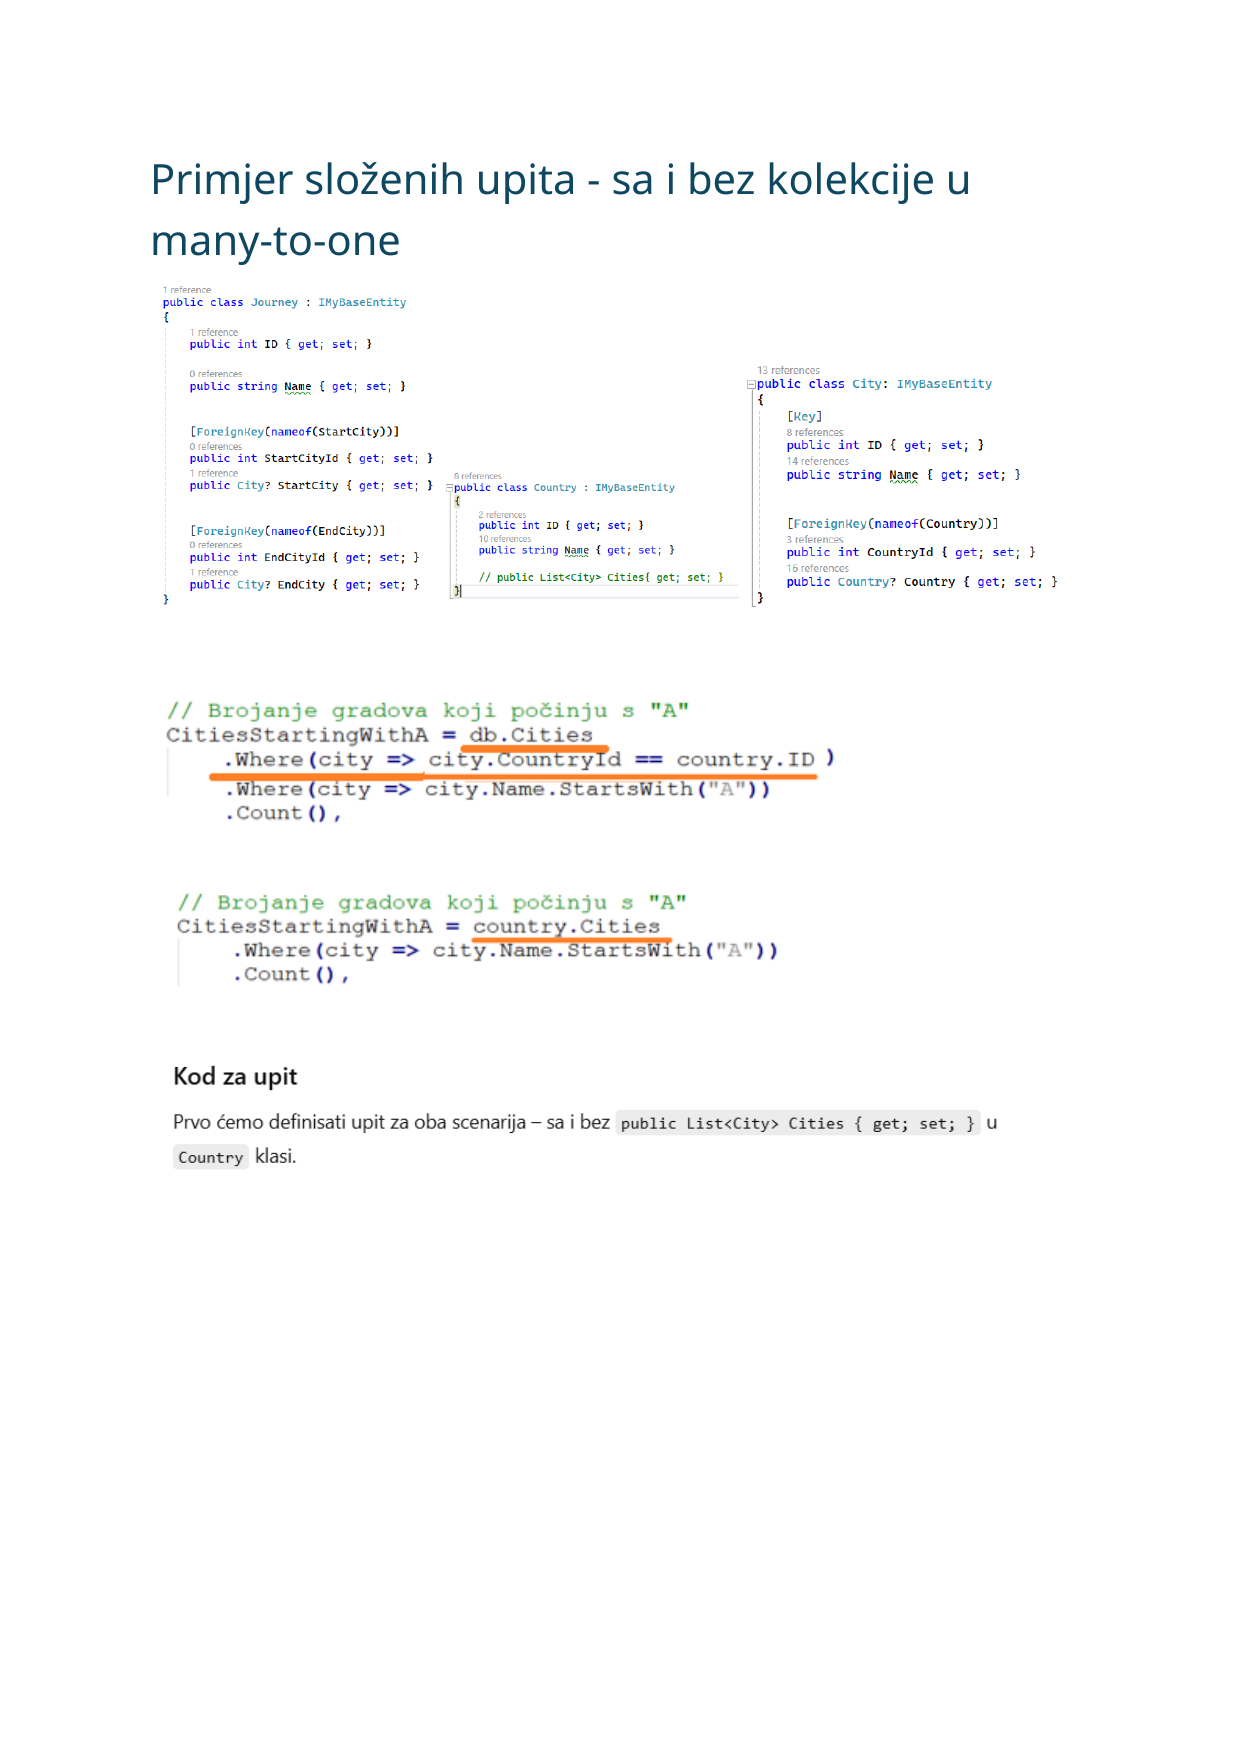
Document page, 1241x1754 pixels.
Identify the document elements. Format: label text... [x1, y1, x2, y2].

subtitle Primjer složenih upita - sa i bez kolekcije u many-to-one [150, 150, 1090, 268]
picture [150, 1057, 1091, 1186]
picture [442, 470, 739, 610]
picture [150, 678, 864, 1038]
picture [150, 280, 437, 610]
picture [744, 362, 1069, 610]
